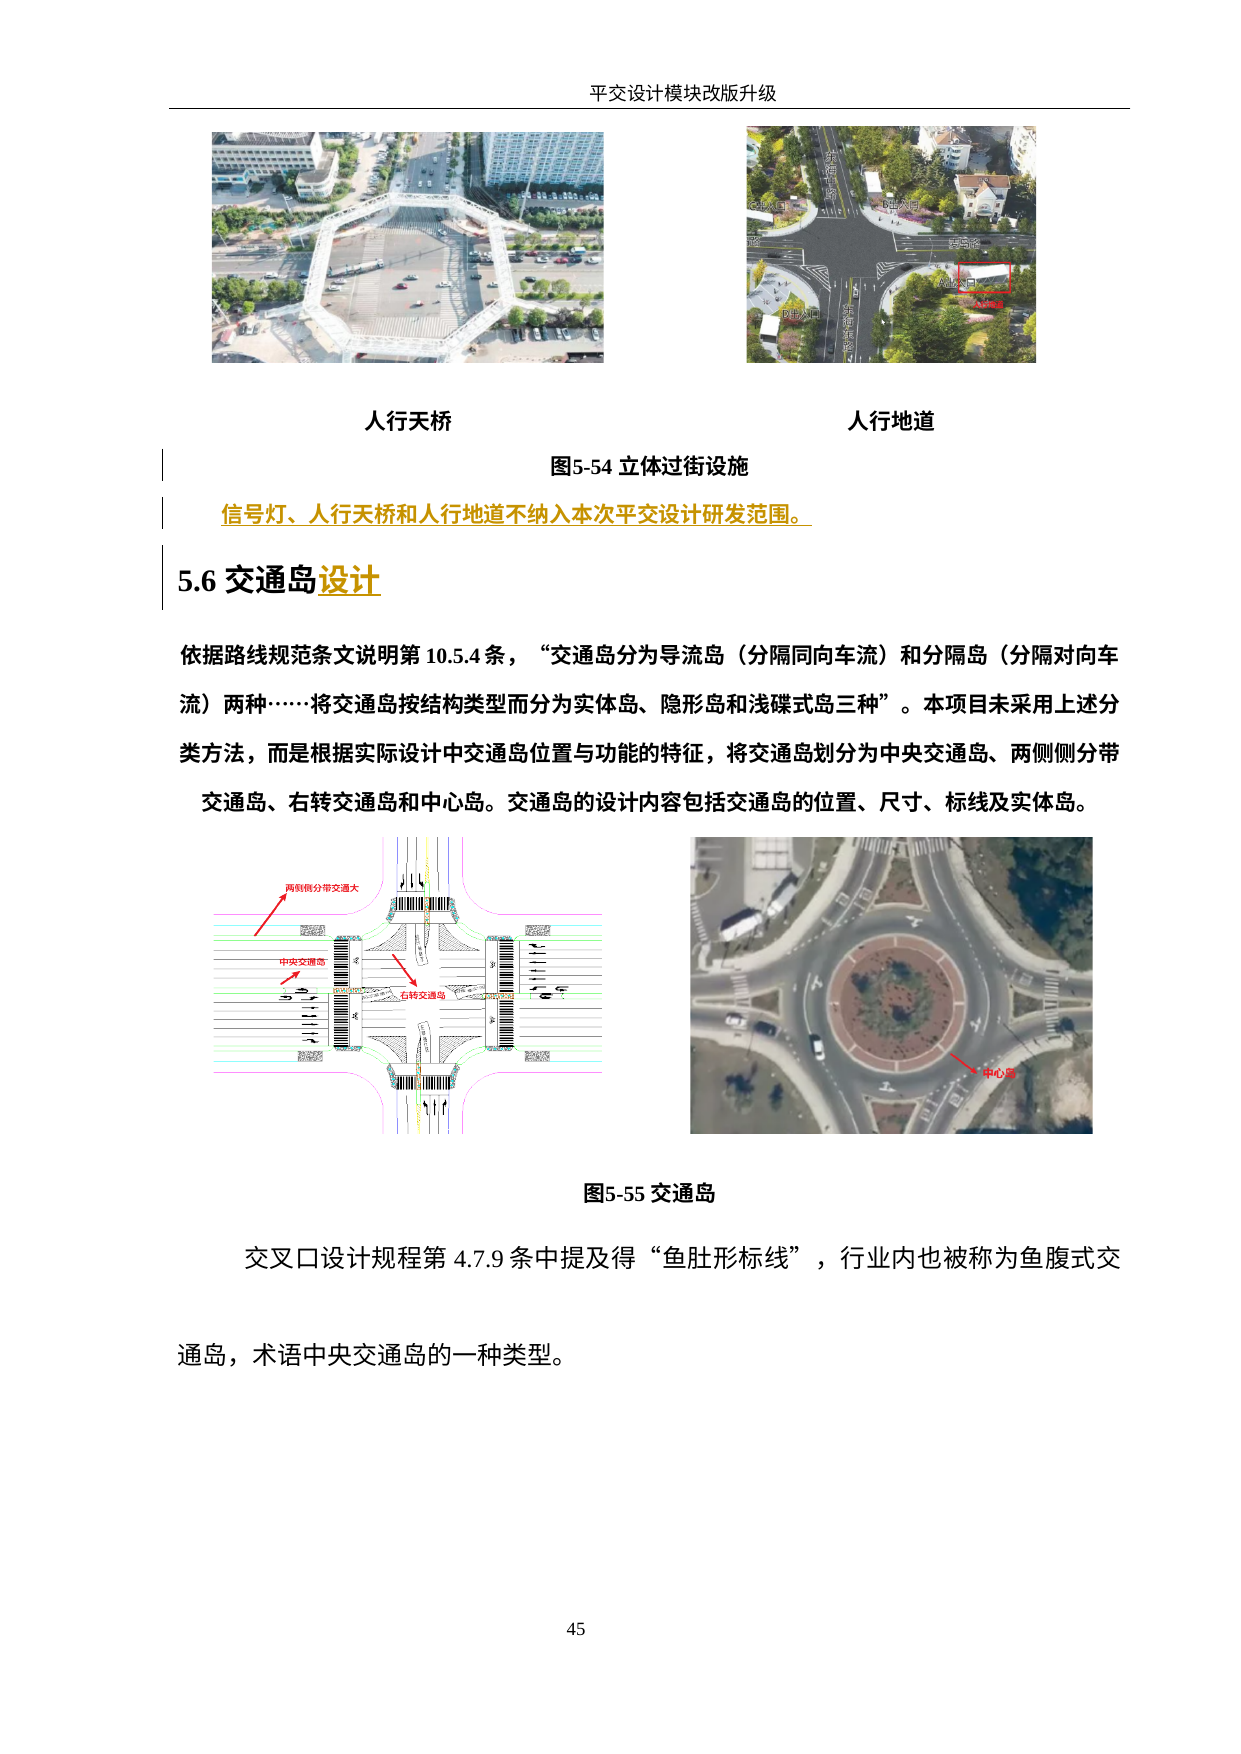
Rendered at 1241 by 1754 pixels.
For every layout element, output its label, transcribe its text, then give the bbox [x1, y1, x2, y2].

text 依据路线规范条文说明第10.5.4条，“交通岛分为导流岛（分隔同向车流）和分隔岛（分隔对向车流）两种……将交通岛按结构类型而分为实体岛、隐形岛和浅碟式岛三种”。本项目未采用上述分类方法，而是根据实际设计中交通岛位置与功能的特征，将交通岛划分为中央交通岛、两侧侧分带交通岛、右转交通岛和中心岛。交通岛的设计内容包括交通岛的位置、尺寸、标线及实体岛。 [177, 638, 1122, 817]
subtitle 交通岛 [177, 545, 1122, 610]
table_header [650, 833, 1133, 1175]
table_header [166, 121, 649, 398]
table_cell 人行天桥 [166, 399, 649, 449]
picture [746, 126, 1037, 363]
table_header [650, 121, 1133, 398]
text 交叉口设计规程第4.7.9条中提及得“鱼肚形标线”，行业内也被称为鱼腹式交通岛，术语中央交通岛的一种类型。 [177, 1224, 1122, 1386]
picture [213, 837, 602, 1134]
picture [690, 837, 1093, 1134]
table_header [166, 833, 649, 1175]
table_cell 人行地道 [650, 399, 1133, 449]
picture [211, 132, 604, 363]
